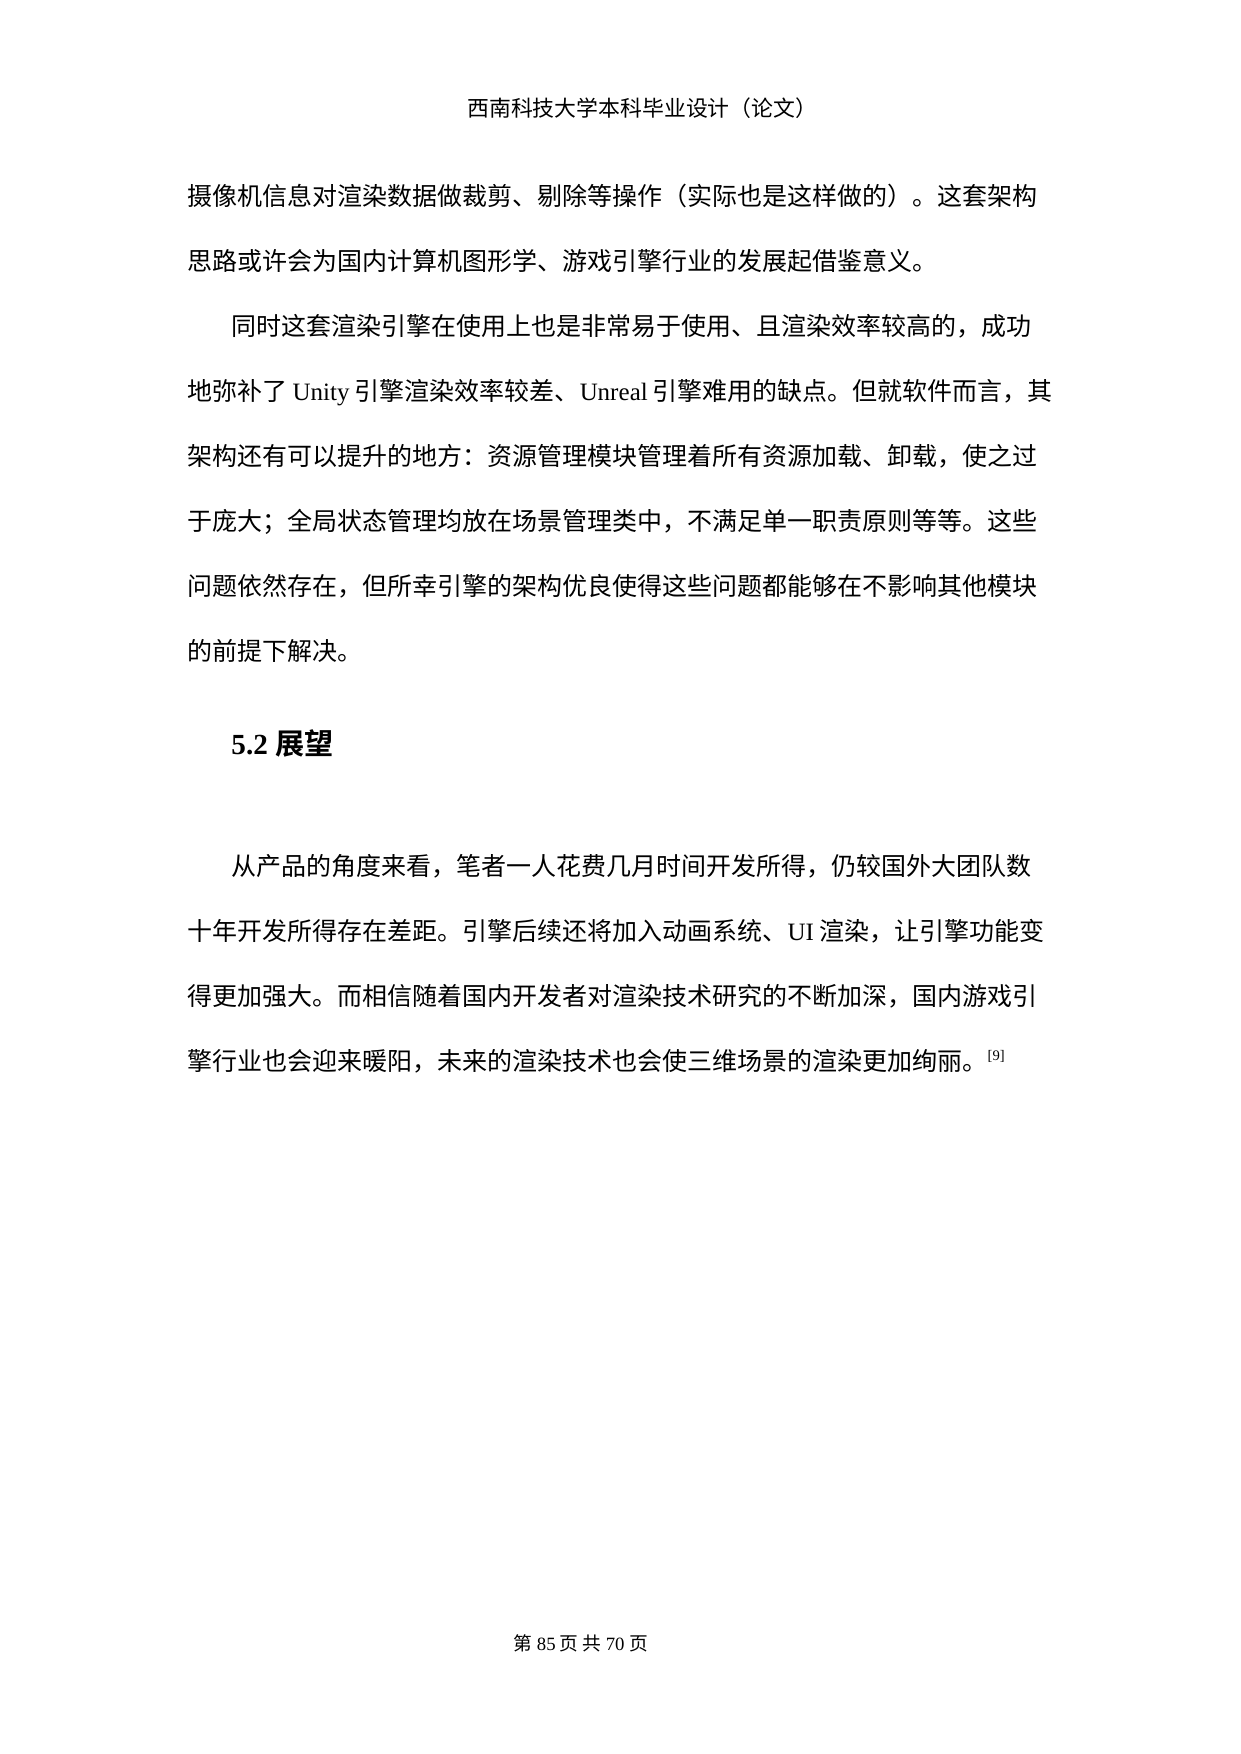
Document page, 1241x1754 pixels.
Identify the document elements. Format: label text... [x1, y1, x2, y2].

subtitle 5.2 展望 [187, 709, 1053, 774]
text 同时这套渲染引擎在使用上也是非常易于使用、且渲染效率较高的，成功地弥补了Unity引擎渲染效率较差、Unreal引擎难用的缺点。但就软件而言，其架构还有可以提升的地方：资源管理模块管理着所有资源加载、卸载，使之过于庞大；全局状态管理均放在场景管理类中，不满足单一职责原则等等。这些问题依然存在，但所幸引擎的架构优良使得这些问题都能够在不影响其他模块的前提下解决。 [187, 292, 1053, 682]
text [187, 162, 1053, 292]
text 从产品的角度来看，笔者一人花费几月时间开发所得，仍较国外大团队数十年开发所得存在差距。引擎后续还将加入动画系统、UI渲染，让引擎功能变得更加强大。而相信随着国内开发者对渲染技术研究的不断加深，国内游戏引擎行业也会迎来暖阳，未来的渲染技术也会使三维场景的渲染更加绚丽。[13] [187, 832, 1053, 1092]
